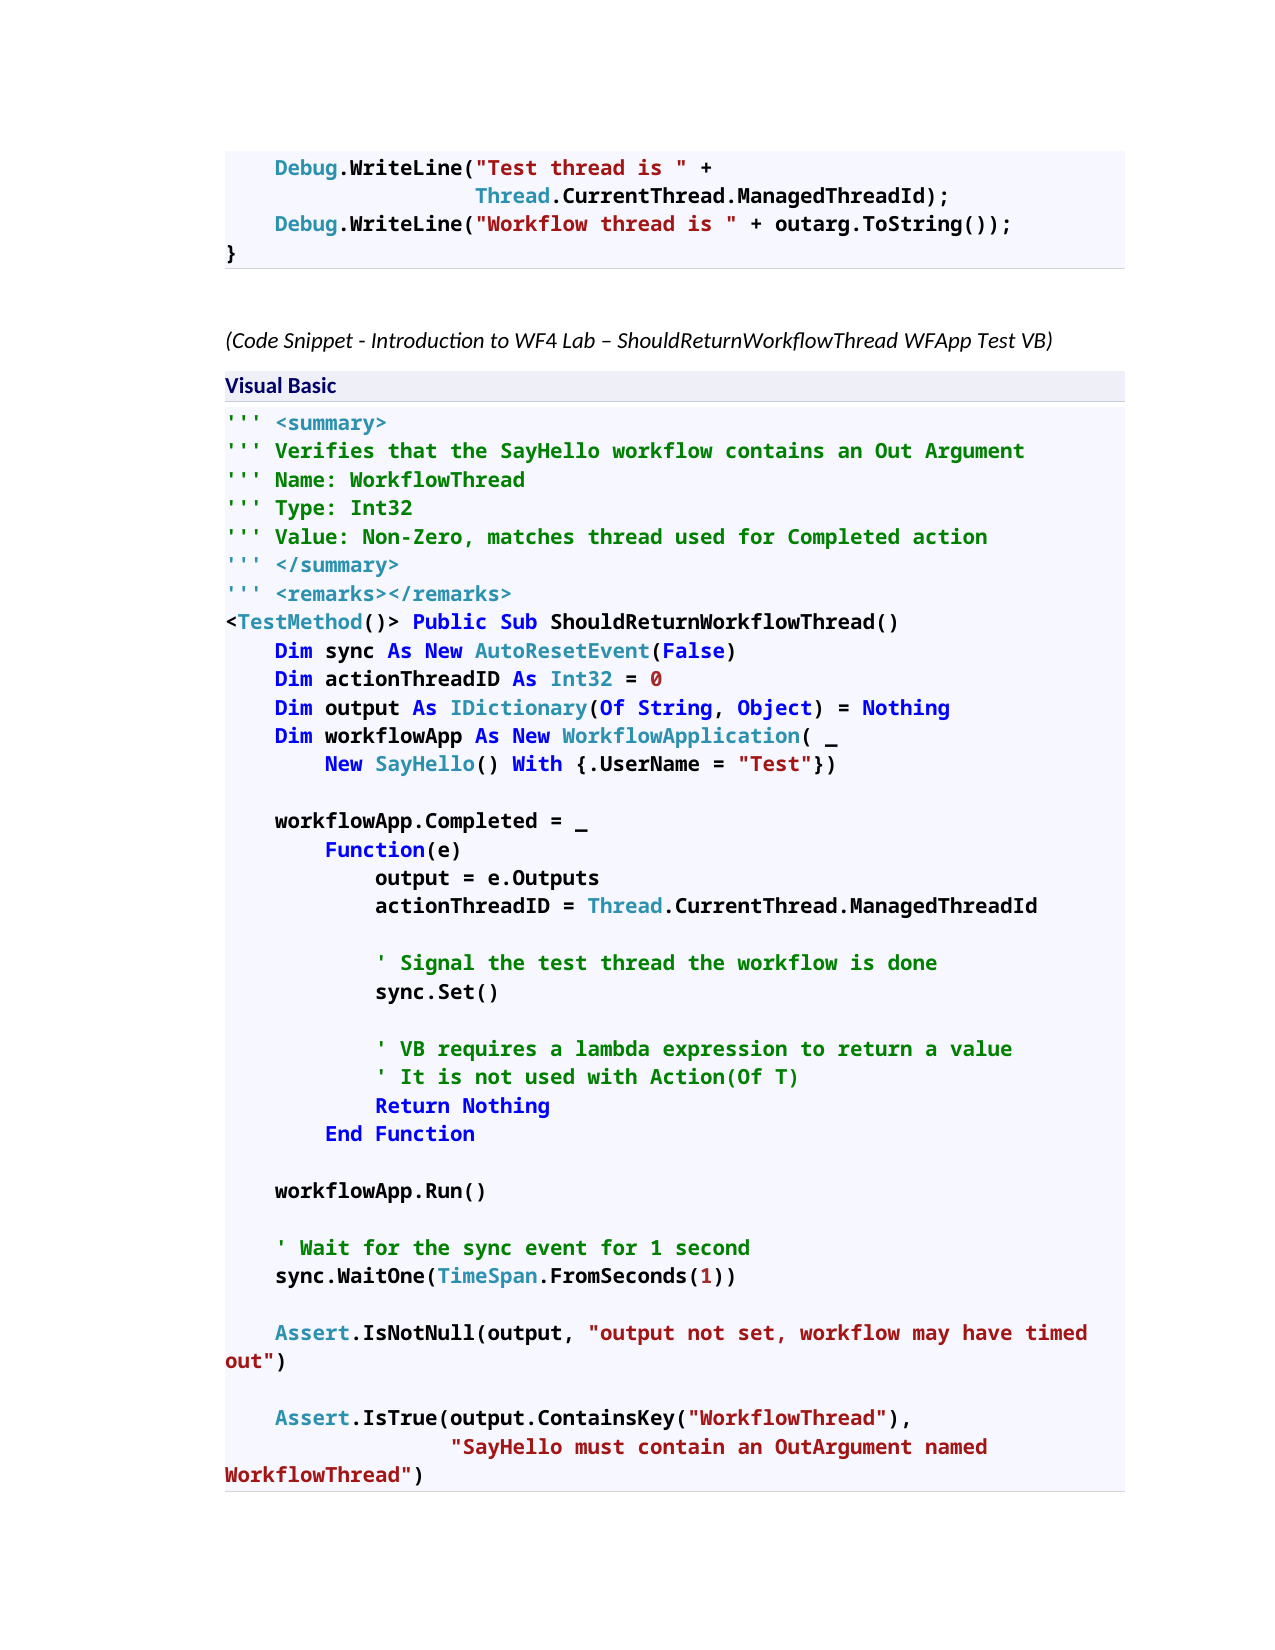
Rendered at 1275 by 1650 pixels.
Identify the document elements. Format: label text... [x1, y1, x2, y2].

text "SayHello must contain an OutArgument named WorkflowThread") [225, 1429, 1125, 1491]
text (Code Snippet - Introduction to WF4 Lab – ShouldReturnWorkflowThread WFApp Test VB) [225, 326, 1125, 354]
text Visual Basic [225, 371, 1125, 401]
text ' It is not used with Action(Of T) [225, 1060, 1125, 1088]
text Dim workflowApp As New WorkflowApplication( _ [225, 718, 1125, 747]
text Function(e) [225, 832, 1125, 861]
text actionThreadID = Thread.CurrentThread.ManagedThreadId [225, 889, 1125, 917]
text output = e.Outputs [225, 861, 1125, 889]
text End Function [225, 1117, 1125, 1145]
text workflowApp.Completed = _ [225, 804, 1125, 832]
text workflowApp.Run() [225, 1173, 1125, 1202]
text ''' Type: Int32 [225, 491, 1125, 519]
text ''' Name: WorkflowThread [225, 462, 1125, 491]
text Dim actionThreadID As Int32 = 0 [225, 662, 1125, 690]
text Thread.CurrentThread.ManagedThreadId); [225, 178, 1125, 207]
text ''' Value: Non-Zero, matches thread used for Completed action [225, 519, 1125, 548]
text ' VB requires a lambda expression to return a value [225, 1031, 1125, 1060]
text Return Nothing [225, 1088, 1125, 1117]
text ''' <summary> [225, 407, 1125, 434]
text Assert.IsNotNull(output, "output not set, workflow may have timed out") [225, 1316, 1125, 1372]
text Debug.WriteLine("Workflow thread is " + outarg.ToString()); [225, 207, 1125, 235]
text sync.Set() [225, 974, 1125, 1003]
text ' Wait for the sync event for 1 second [225, 1230, 1125, 1259]
text ''' Verifies that the SayHello workflow contains an Out Argument [225, 434, 1125, 462]
text sync.WaitOne(TimeSpan.FromSeconds(1)) [225, 1259, 1125, 1287]
text ''' <remarks></remarks> [225, 576, 1125, 605]
text <TestMethod()> Public Sub ShouldReturnWorkflowThread() [225, 605, 1125, 633]
text Assert.IsTrue(output.ContainsKey("WorkflowThread"), [225, 1401, 1125, 1429]
text New SayHello() With {.UserName = "Test"}) [225, 747, 1125, 775]
text } [225, 235, 1125, 268]
text ' Signal the test thread the workflow is done [225, 946, 1125, 974]
text Dim output As IDictionary(Of String, Object) = Nothing [225, 690, 1125, 718]
text Dim sync As New AutoResetEvent(False) [225, 633, 1125, 662]
text Debug.WriteLine("Test thread is " + [225, 151, 1125, 178]
text ''' </summary> [225, 548, 1125, 576]
